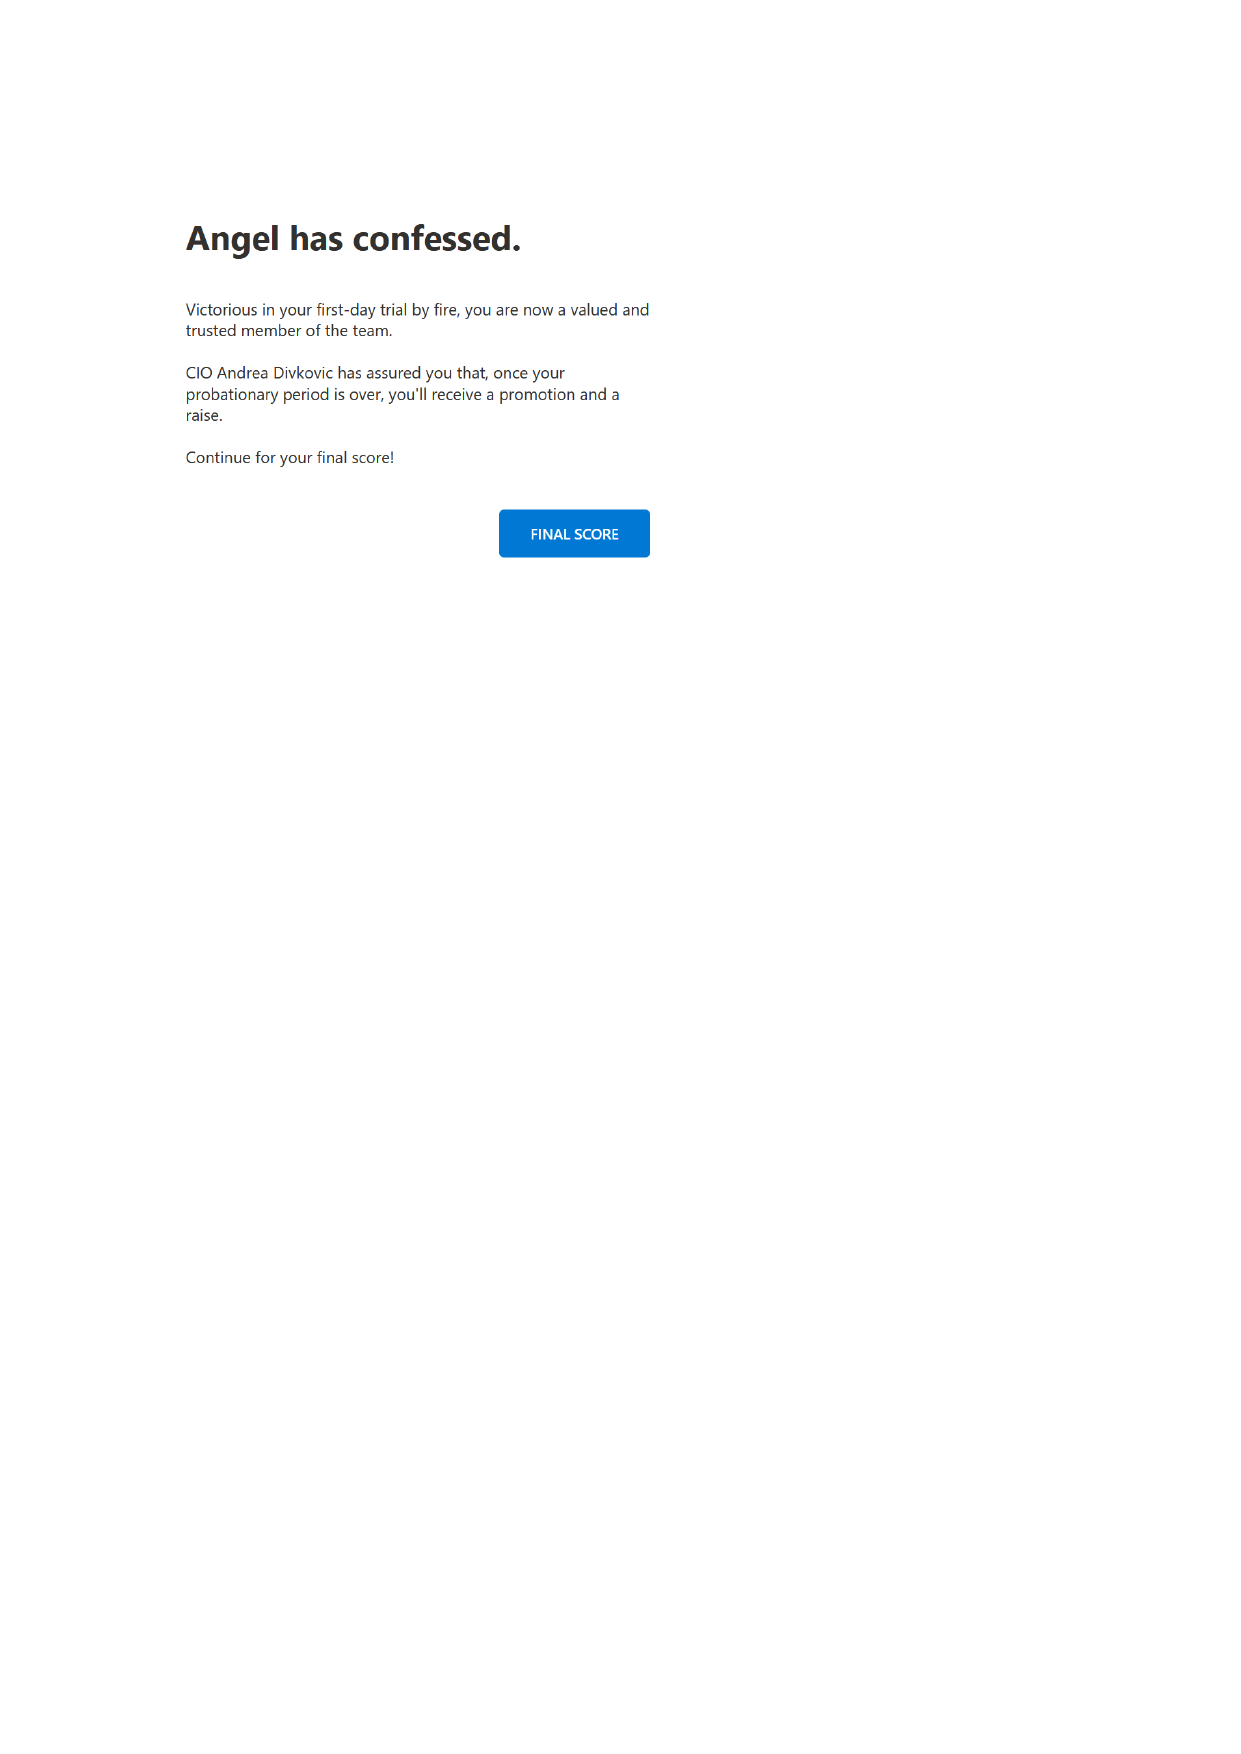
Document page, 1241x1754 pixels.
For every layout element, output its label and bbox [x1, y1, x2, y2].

picture [147, 192, 679, 569]
